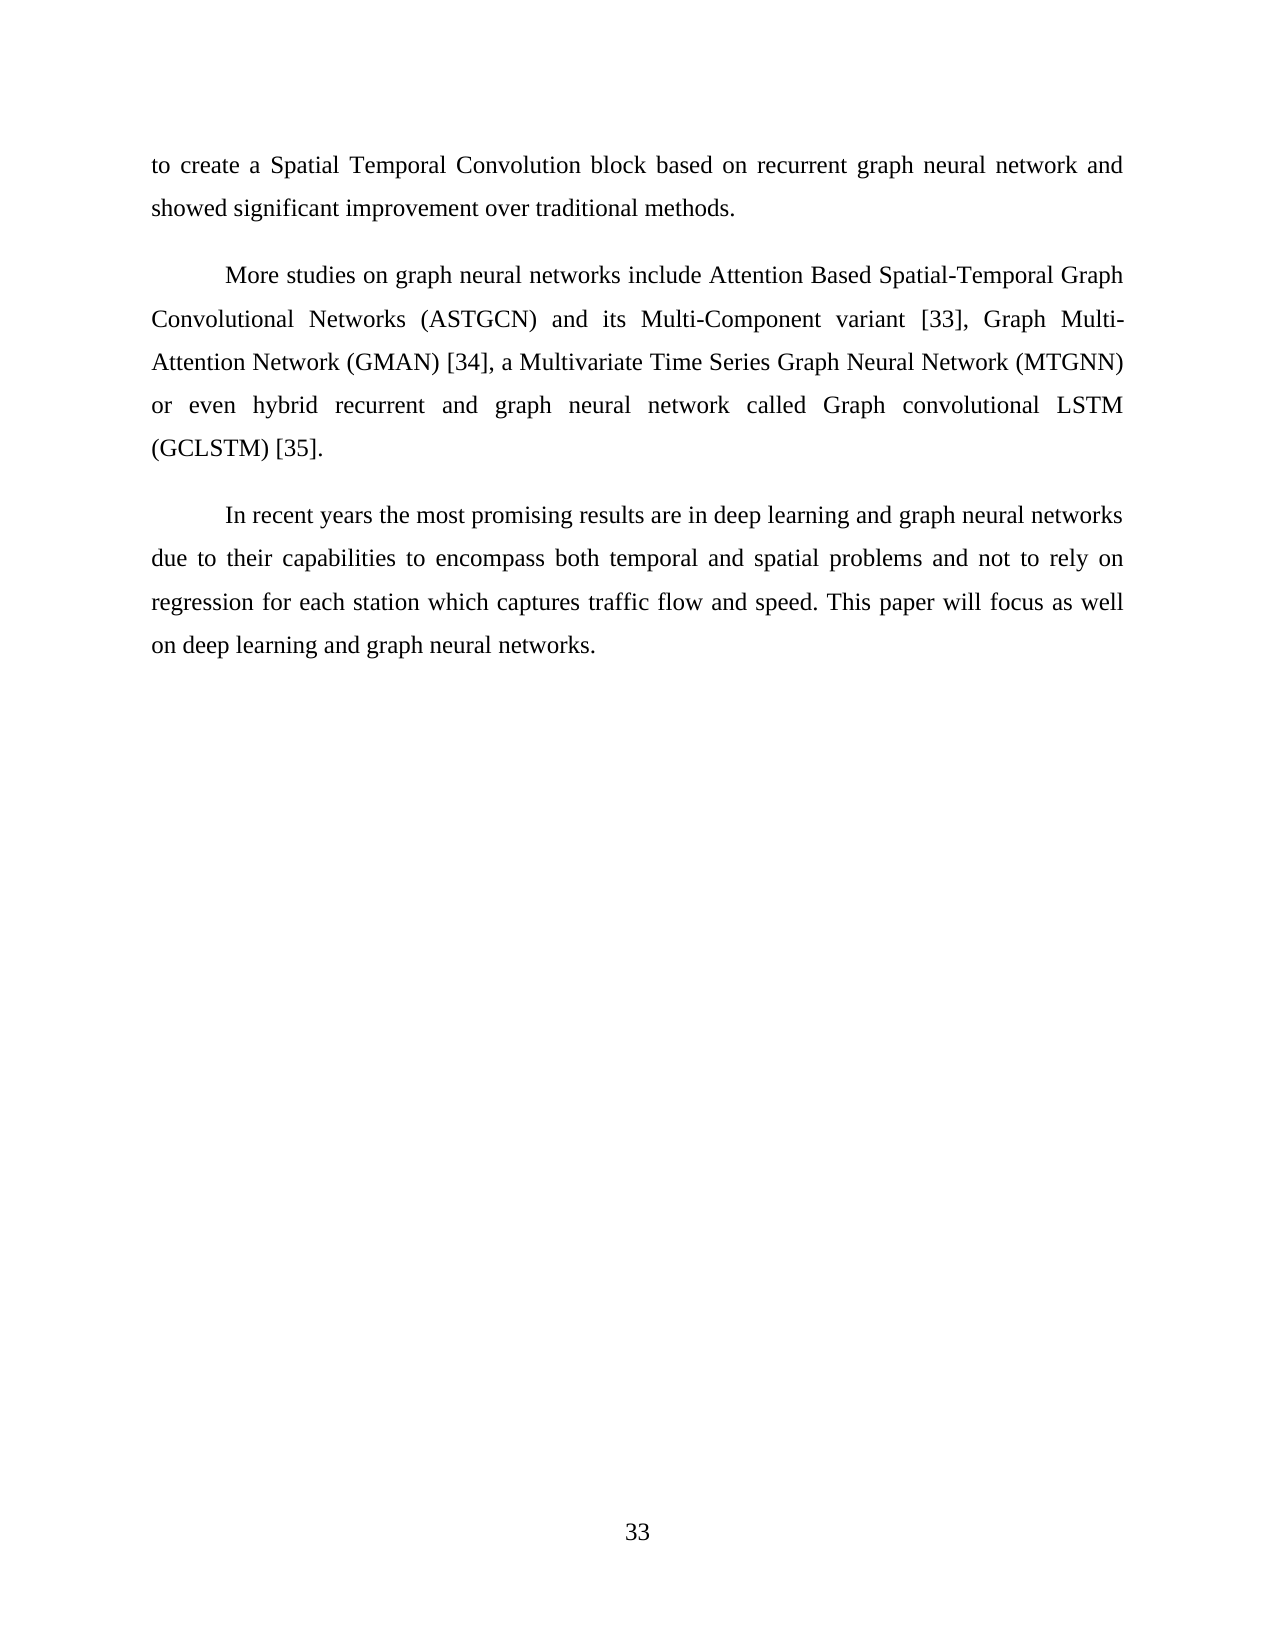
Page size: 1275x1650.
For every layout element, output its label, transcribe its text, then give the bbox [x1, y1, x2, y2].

text In recent years the most promising results are in deep learning and graph neural networks due to their capabilities to encompass both temporal and spatial problems and not to rely on regression for each station which captures traffic flow and speed. This paper will focus as well on deep learning and graph neural networks. [150, 500, 1125, 658]
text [150, 150, 1125, 222]
text More studies on graph neural networks include Attention Based Spatial-Temporal Graph Convolutional Networks (ASTGCN) and its Multi-Component variant, Graph Multi-Attention Network (GMAN), a Multivariate Time Series Graph Neural Network (MTGNN) or even hybrid recurrent and graph neural network called Graph convolutional LSTM (GCLSTM). [150, 261, 1125, 462]
